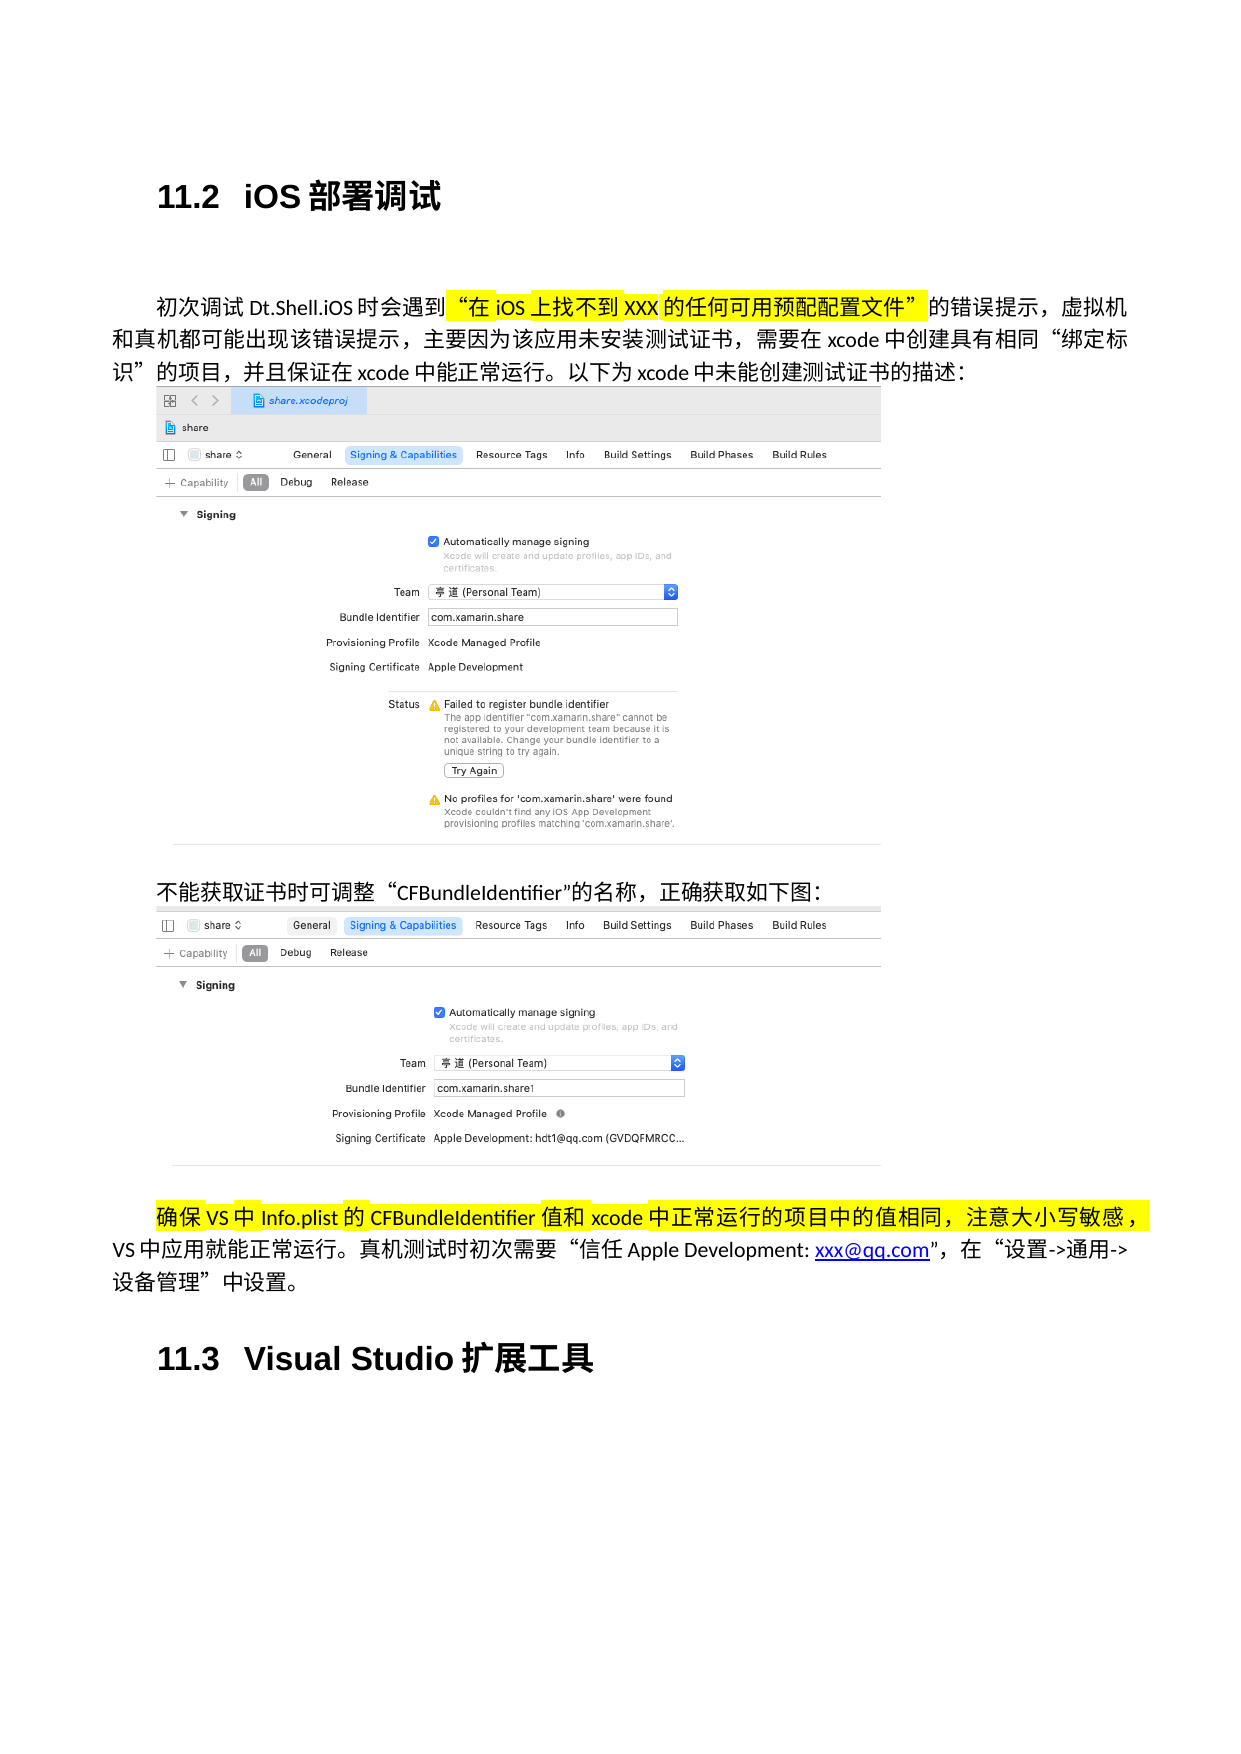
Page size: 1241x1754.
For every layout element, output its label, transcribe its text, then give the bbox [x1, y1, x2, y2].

subtitle Visual Studio扩展工具 [157, 1324, 1128, 1389]
picture [156, 906, 881, 1191]
text 确保VS中Info.plist的CFBundleIdentifier值和xcode中正常运行的项目中的值相同，注意大小写敏感，VS中应用就能正常运行。真机测试时初次需要“信任Apple Development: xxx@qq.com”，在“设置->通用->设备管理”中设置。 [112, 1199, 1128, 1297]
subtitle iOS部署调试 [157, 162, 1128, 227]
text 初次调试Dt.Shell.iOS时会遇到“在 iOS 上找不到 XXX的任何可用预配配置文件”的错误提示，虚拟机和真机都可能出现该错误提示，主要因为该应用未安装测试证书，需要在xcode中创建具有相同“绑定标识”的项目，并且保证在xcode中能正常运行。以下为xcode中未能创建测试证书的描述： [112, 289, 1128, 387]
text 不能获取证书时可调整“CFBundleIdentifier”的名称，正确获取如下图： [112, 874, 1128, 907]
picture [156, 386, 881, 870]
